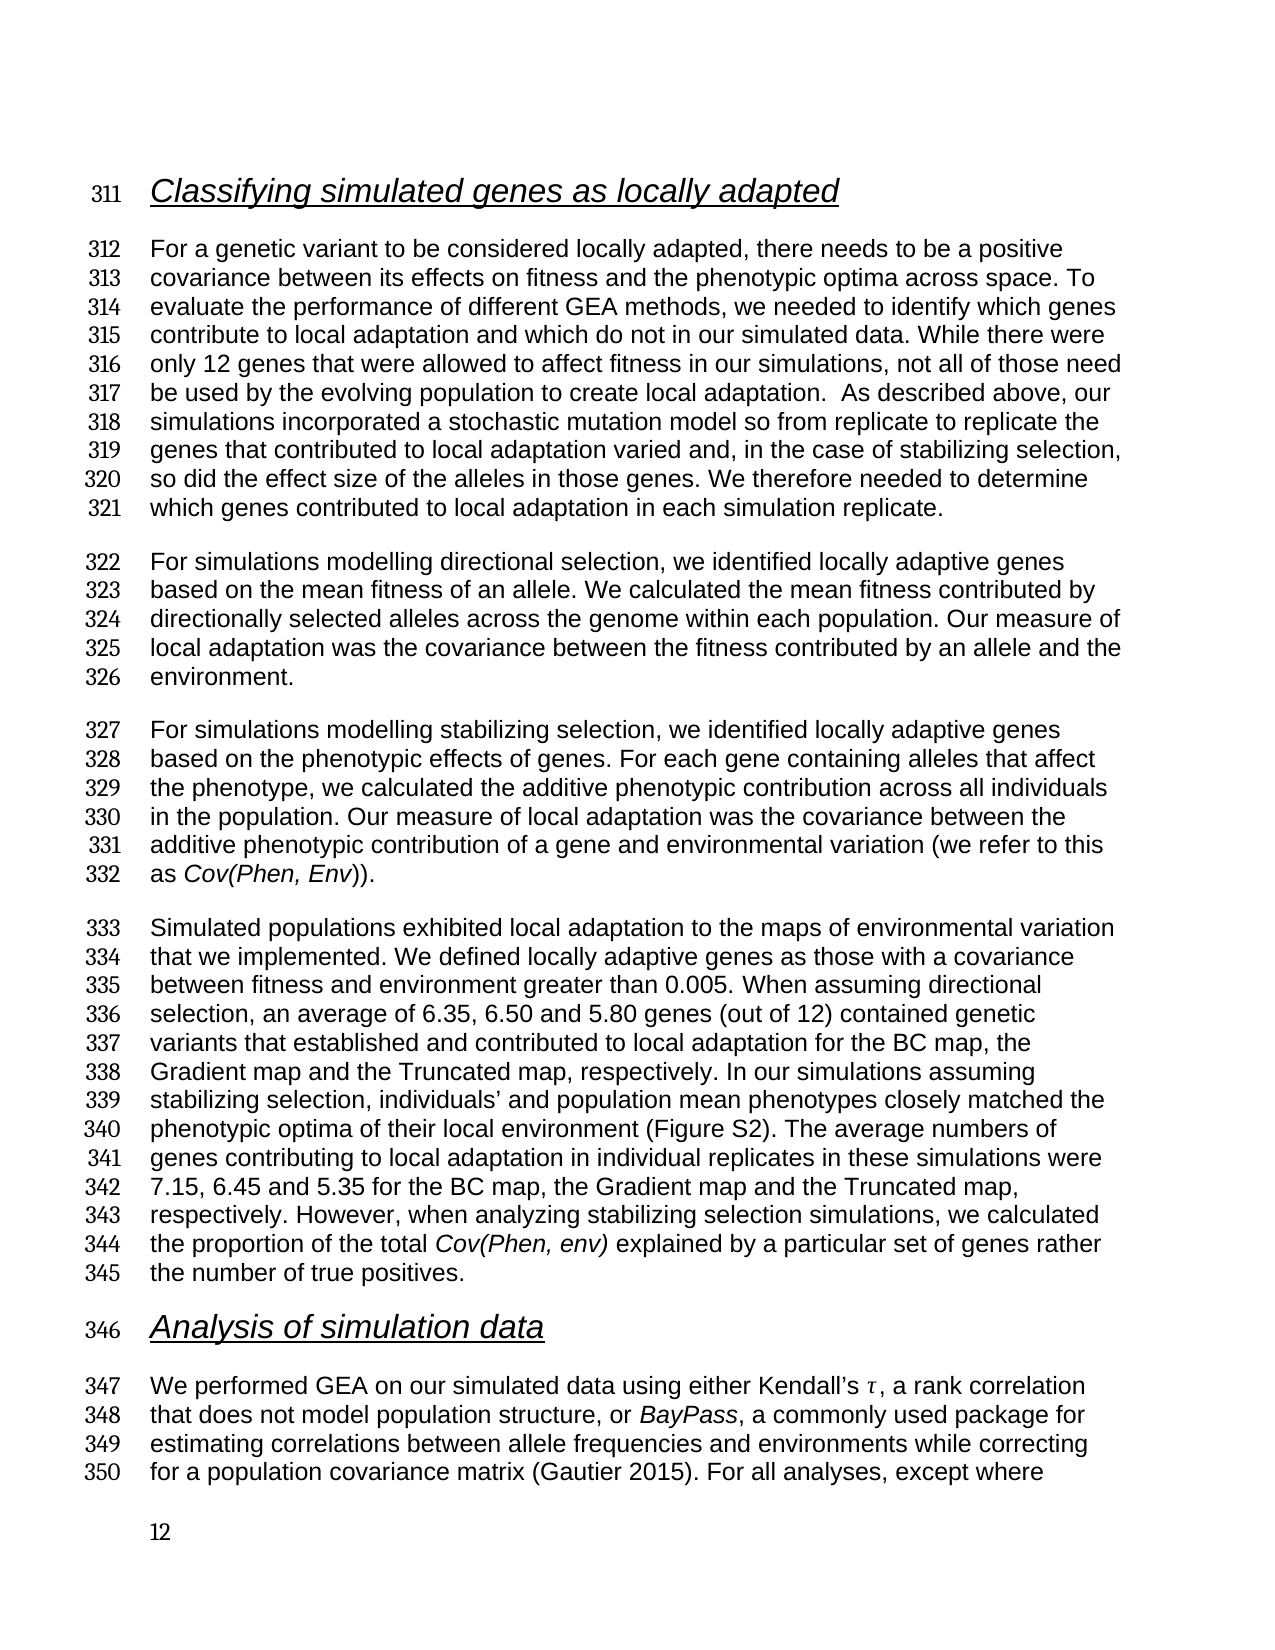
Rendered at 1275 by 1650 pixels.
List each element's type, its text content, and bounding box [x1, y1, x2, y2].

text For simulations modelling stabilizing selection, we identified locally adaptive genes based on the phenotypic effects of genes. For each gene containing alleles that affect the phenotype, we calculated the additive phenotypic contribution across all individuals in the population. Our measure of local adaptation was the covariance between the additive phenotypic contribution of a gene and environmental variation (we refer to this as Cov(Phen, Env)). [150, 716, 1125, 888]
text For a genetic variant to be considered locally adapted, there needs to be a positive covariance between its effects on fitness and the phenotypic optima across space. To evaluate the performance of different GEA methods, we needed to identify which genes contribute to local adaptation and which do not in our simulated data. While there were only 12 genes that were allowed to affect fitness in our simulations, not all of those need be used by the evolving population to create local adaptation. As described above, our simulations incorporated a stochastic mutation model so from replicate to replicate the genes that contributed to local adaptation varied and, in the case of stabilizing selection, so did the effect size of the alleles in those genes. We therefore needed to determine which genes contributed to local adaptation in each simulation replicate. [150, 234, 1125, 522]
text For simulations modelling directional selection, we identified locally adaptive genes based on the mean fitness of an allele. We calculated the mean fitness contributed by directionally selected alleles across the genome within each population. Our measure of local adaptation was the covariance between the fitness contributed by an allele and the environment. [150, 547, 1125, 691]
subtitle Classifying simulated genes as locally adapted [150, 171, 1125, 209]
text Simulated populations exhibited local adaptation to the maps of environmental variation that we implemented. We defined locally adaptive genes as those with a covariance between fitness and environment greater than 0.005. When assuming directional selection, an average of 6.35, 6.50 and 5.80 genes (out of 12) contained genetic variants that established and contributed to local adaptation for the BC map, the Gradient map and the Truncated map, respectively. In our simulations assuming stabilizing selection, individuals’ and population mean phenotypes closely matched the phenotypic optima of their local environment (Figure S2). The average numbers of genes contributing to local adaptation in individual replicates in these simulations were 7.15, 6.45 and 5.35 for the BC map, the Gradient map and the Truncated map, respectively. However, when analyzing stabilizing selection simulations, we calculated the proportion of the total Cov(Phen, env) explained by a particular set of genes rather the number of true positives. [150, 913, 1125, 1287]
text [150, 1371, 1125, 1486]
subtitle Analysis of simulation data [150, 1308, 1125, 1346]
